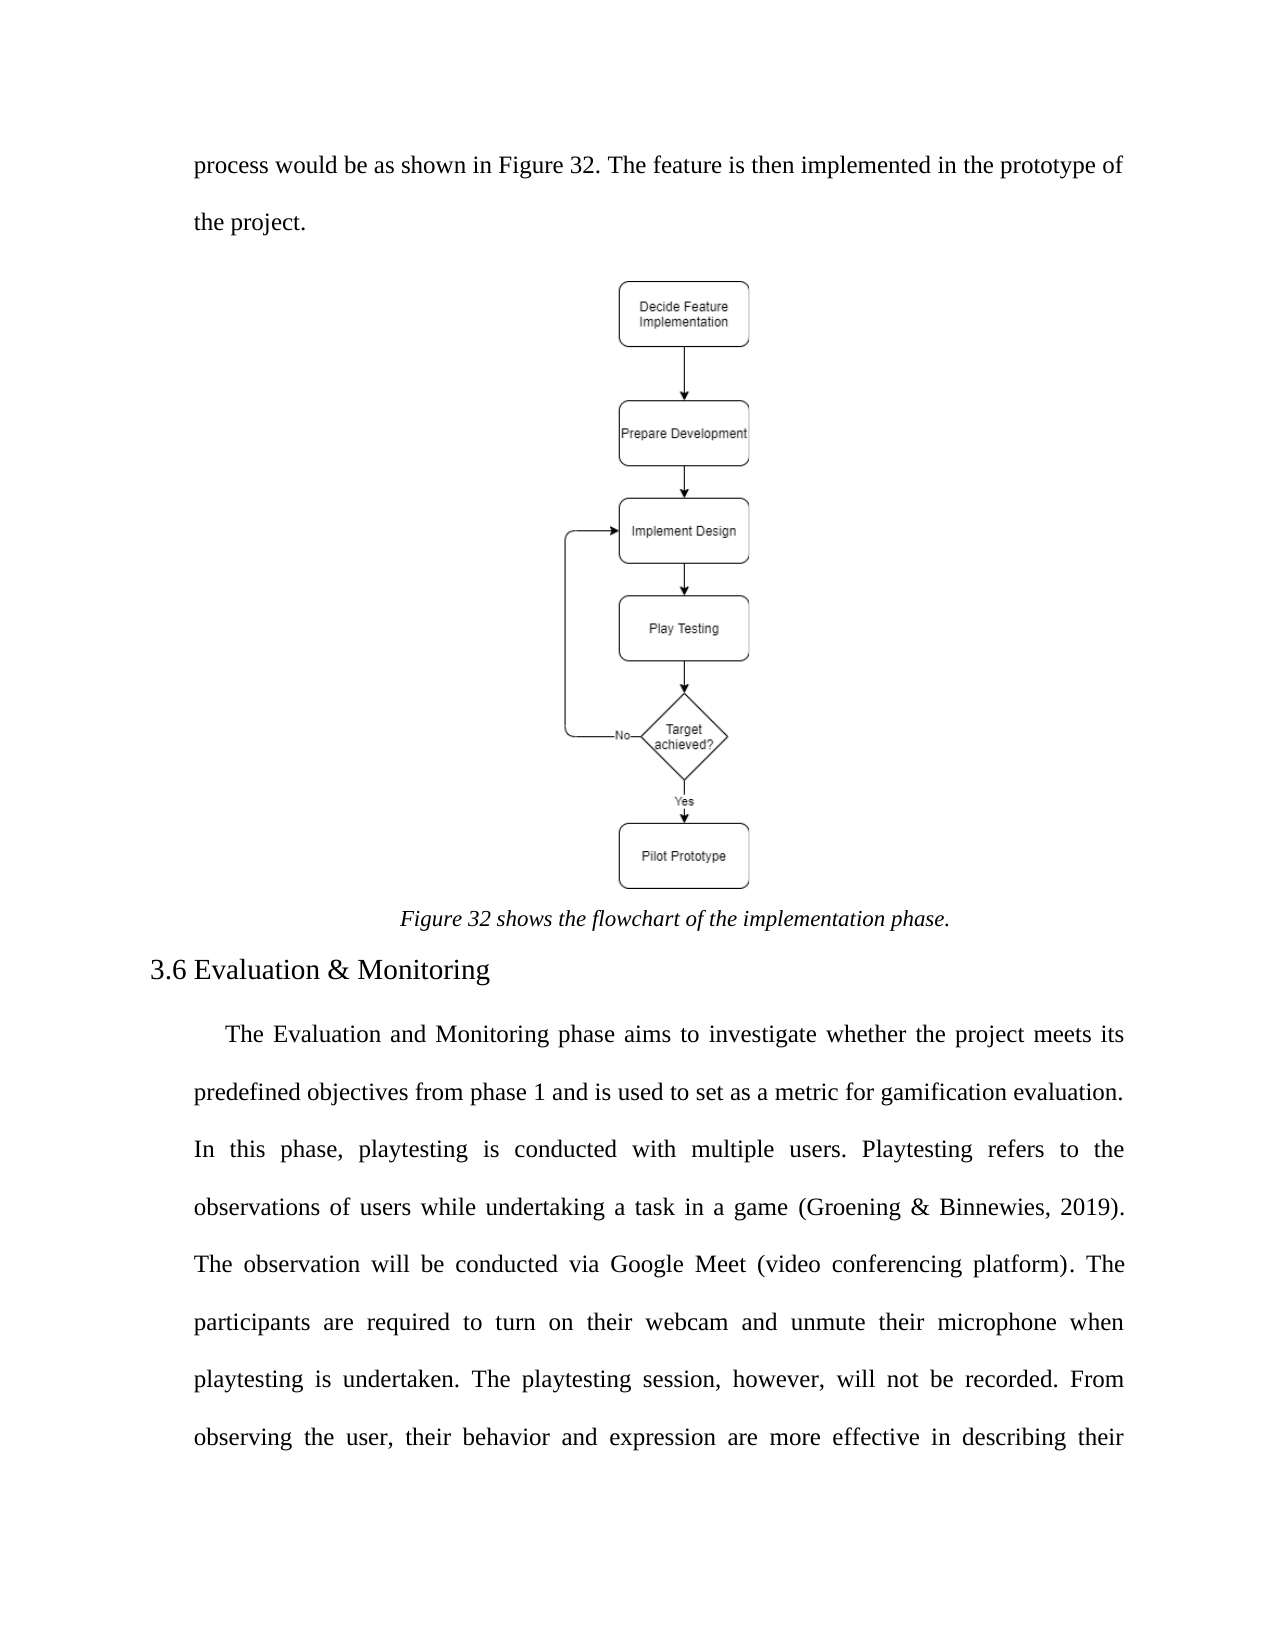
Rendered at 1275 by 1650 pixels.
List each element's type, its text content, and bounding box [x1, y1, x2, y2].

picture [557, 281, 750, 889]
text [194, 1019, 1125, 1450]
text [194, 150, 1125, 236]
subtitle Evaluation & Monitoring [150, 952, 1125, 986]
text Figure shows the flowchart of the implementation phase. [194, 905, 1125, 931]
